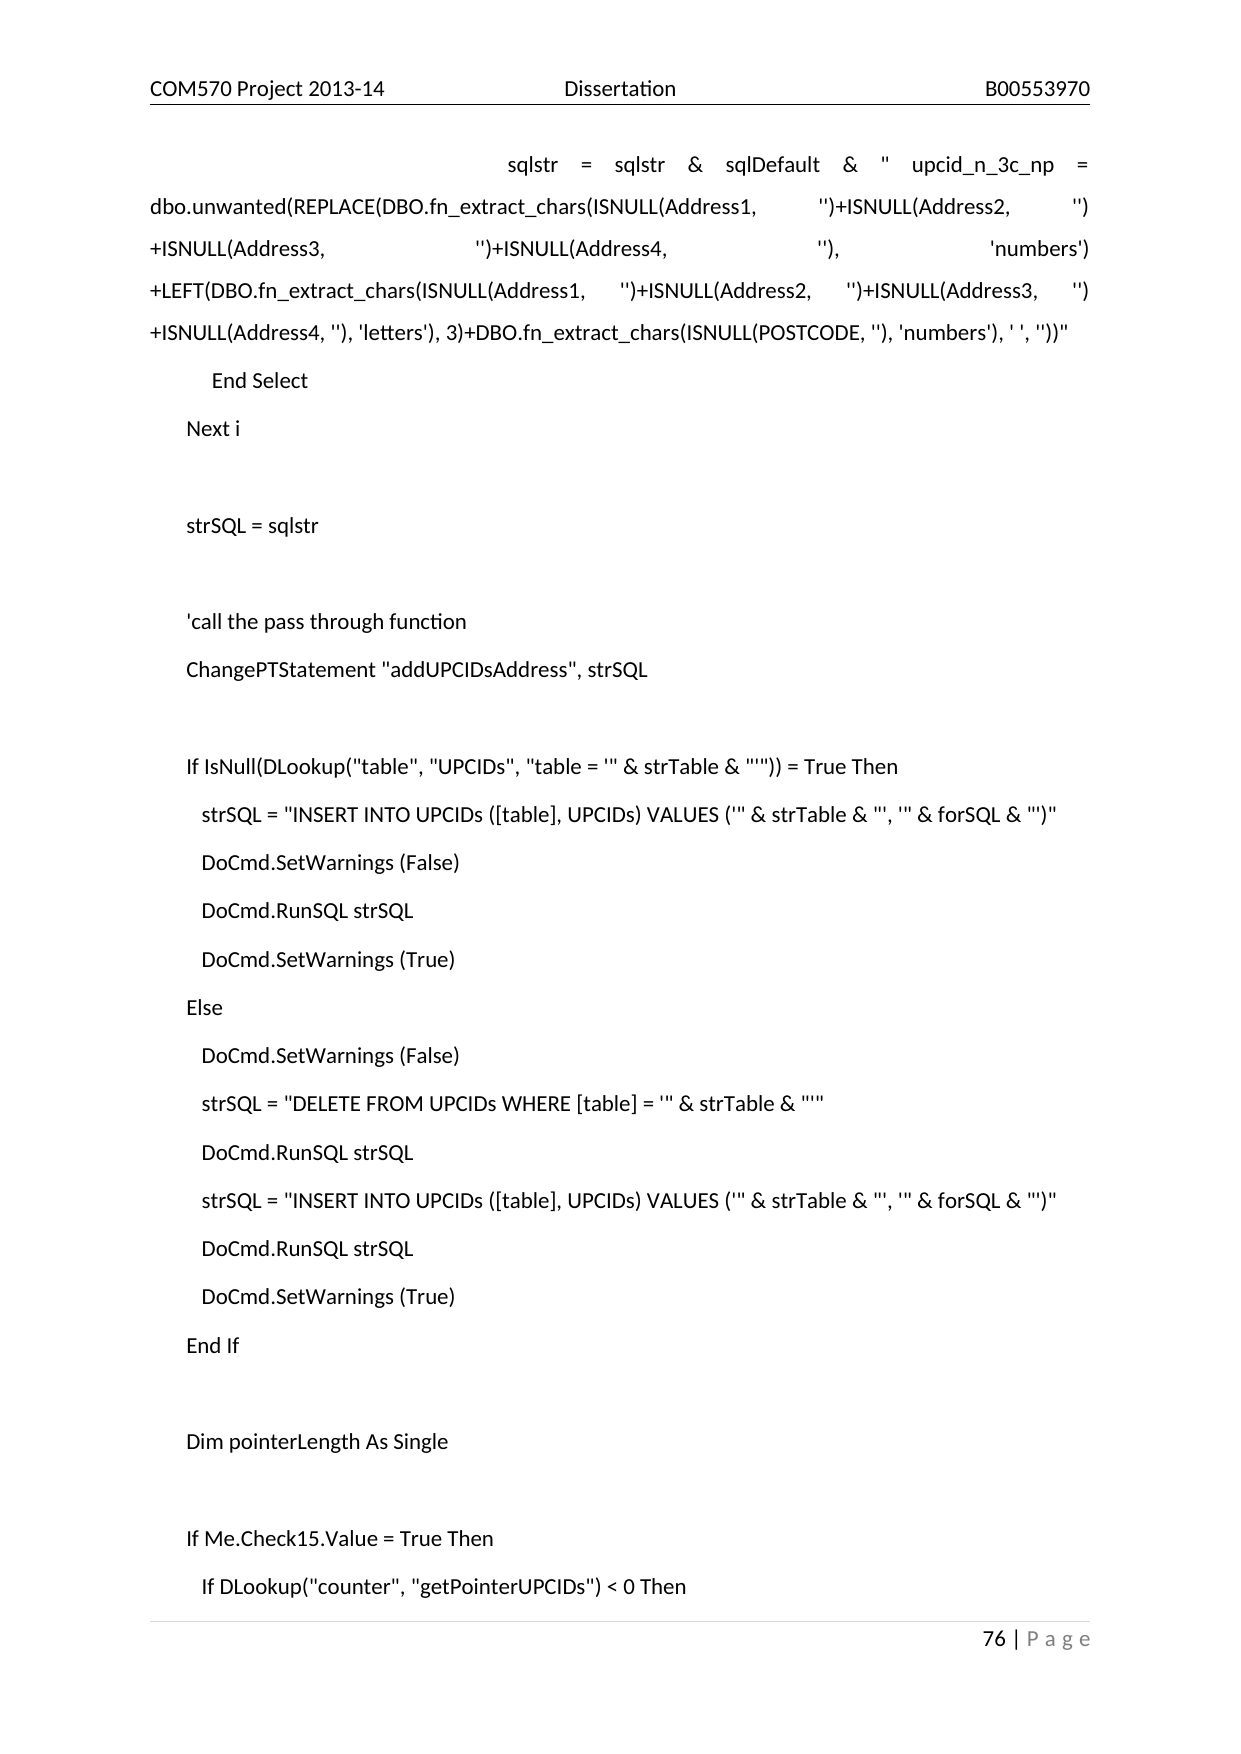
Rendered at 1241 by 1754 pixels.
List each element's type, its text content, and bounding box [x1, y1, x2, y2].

text DoCmd.RunSQL strSQL [150, 897, 1090, 925]
text If DLookup("counter", "getPointerUPCIDs") < 0 Then [150, 1572, 1090, 1600]
text If IsNull(DLookup("table", "UPCIDs", "table = '" & strTable & "'")) = True Then [150, 752, 1090, 780]
text Else [150, 993, 1090, 1021]
text End If [150, 1331, 1090, 1359]
text If Me.Check15.Value = True Then [150, 1524, 1090, 1552]
text DoCmd.SetWarnings (False) [150, 1041, 1090, 1069]
text DoCmd.SetWarnings (True) [150, 1282, 1090, 1311]
text DoCmd.RunSQL strSQL [150, 1138, 1090, 1166]
text strSQL = "DELETE FROM UPCIDs WHERE [table] = '" & strTable & "'" [150, 1089, 1090, 1118]
text End Select [150, 366, 1090, 394]
text strSQL = "INSERT INTO UPCIDs ([table], UPCIDs) VALUES ('" & strTable & "', '" & forSQL & "')" [150, 1186, 1090, 1214]
text 'call the pass through function [150, 607, 1090, 635]
text sqlstr = sqlstr & sqlDefault & " upcid_n_3c_np = dbo.unwanted(REPLACE(DBO.fn_extract_chars(ISNULL(Address1, '')+ISNULL(Address2, '')+ISNULL(Address3, '')+ISNULL(Address4, ''), 'numbers')+LEFT(DBO.fn_extract_chars(ISNULL(Address1, '')+ISNULL(Address2, '')+ISNULL(Address3, '')+ISNULL(Address4, ''), 'letters'), 3)+DBO.fn_extract_chars(ISNULL(POSTCODE, ''), 'numbers'), ' ', ''))" [150, 150, 1090, 346]
text DoCmd.SetWarnings (True) [150, 945, 1090, 973]
text strSQL = "INSERT INTO UPCIDs ([table], UPCIDs) VALUES ('" & strTable & "', '" & forSQL & "')" [150, 800, 1090, 828]
text strSQL = sqlstr [150, 511, 1090, 539]
text DoCmd.RunSQL strSQL [150, 1234, 1090, 1262]
text Next i [150, 414, 1090, 442]
text DoCmd.SetWarnings (False) [150, 848, 1090, 876]
text ChangePTStatement "addUPCIDsAddress", strSQL [150, 656, 1090, 683]
text Dim pointerLength As Single [150, 1427, 1090, 1455]
